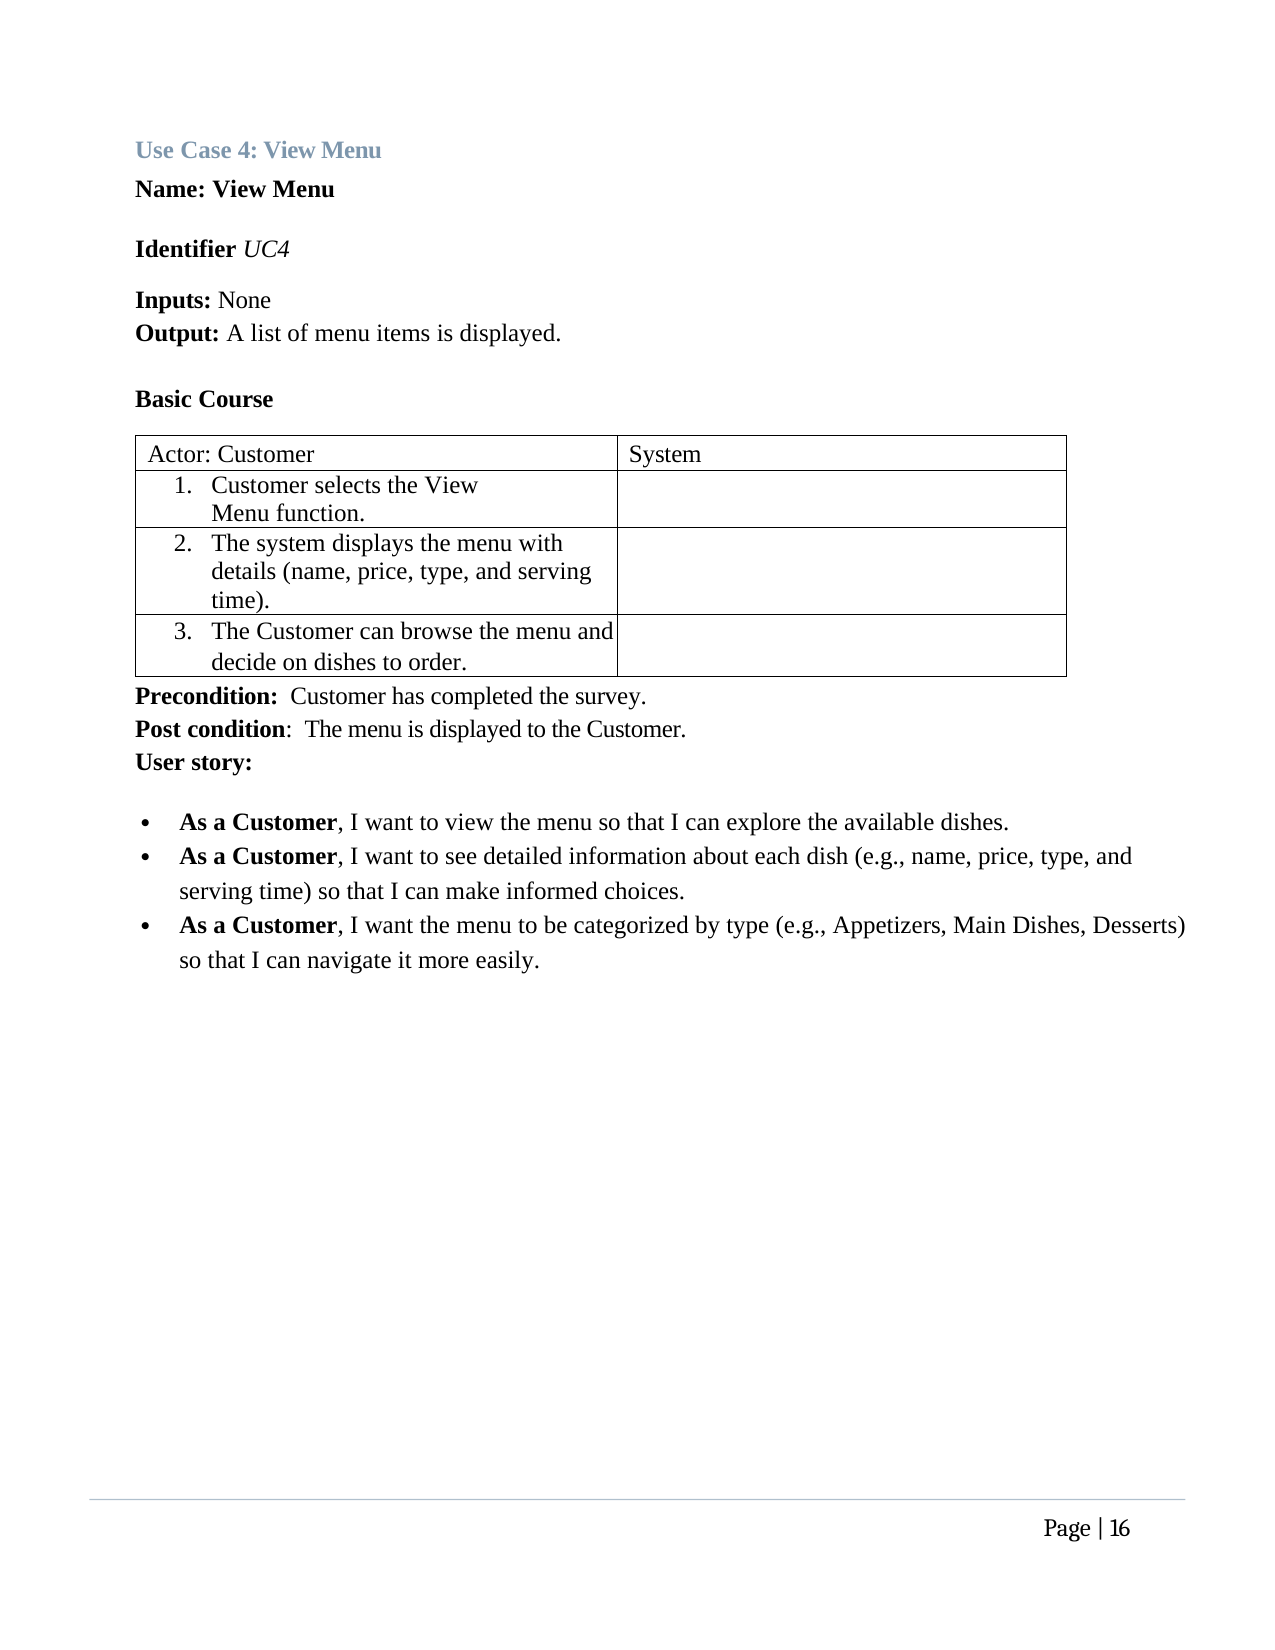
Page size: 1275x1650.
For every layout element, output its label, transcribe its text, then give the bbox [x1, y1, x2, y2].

table_header Actor: Customer [136, 436, 617, 469]
table_cell [618, 528, 1066, 614]
table_header System [618, 436, 1066, 469]
list As a Customer, I want the menu to be categorized by type (e.g., Appetizers, Main Dishes, Desserts) so that I can navigate it more easily. [142, 910, 1198, 974]
text Inputs: None [135, 284, 1198, 314]
table_cell Customer selects the View Menu function. [136, 471, 617, 527]
table_cell [618, 615, 1066, 676]
table_cell [618, 471, 1066, 527]
text Output: A list of menu items is displayed. [135, 318, 1198, 347]
text User story: [135, 747, 1198, 775]
table_cell The system displays the menu with details (name, price, type, and serving time). [136, 528, 617, 614]
table_cell The Customer can browse the menu and decide on dishes to order. [136, 615, 617, 676]
text Post condition: The menu is displayed to the Customer. [135, 714, 1198, 743]
text Identifier UC4 [135, 234, 915, 263]
text Name: View Menu [135, 174, 915, 202]
text Precondition: Customer has completed the survey. [135, 681, 1198, 710]
list As a Customer, I want to see detailed information about each dish (e.g., name, price, type, and serving time) so that I can make informed choices. [142, 841, 1198, 905]
text Basic Course [135, 384, 1198, 413]
text Use Case 4: View Menu [135, 135, 1198, 164]
list As a Customer, I want to view the menu so that I can explore the available dishes. [142, 807, 1198, 836]
